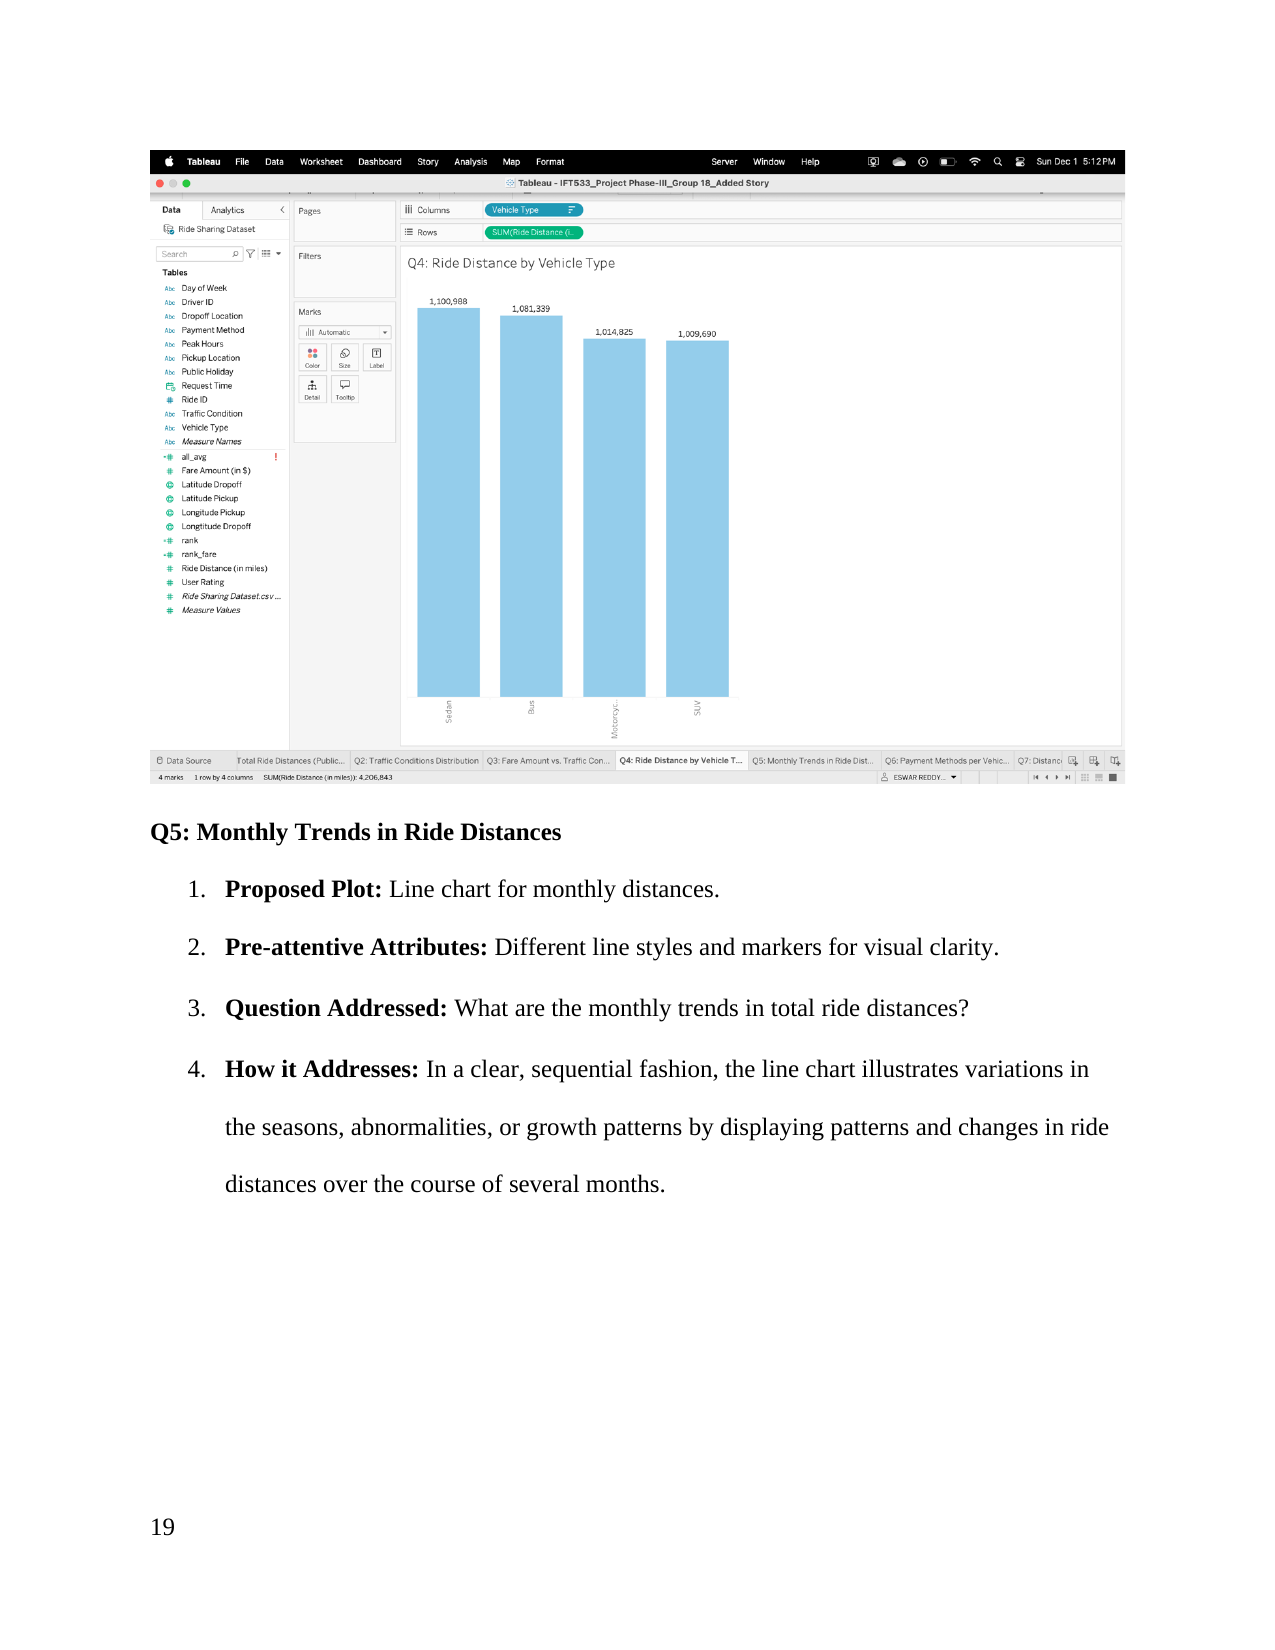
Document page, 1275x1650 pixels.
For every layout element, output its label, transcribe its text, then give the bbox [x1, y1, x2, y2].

list Proposed Plot: Line chart for monthly distances. [187, 874, 1125, 903]
list How it Addresses: In a clear, sequential fashion, the line chart illustrates variations in the seasons, abnormalities, or growth patterns by displaying patterns and changes in ride distances over the course of several months. [187, 1054, 1125, 1198]
list Pre-attentive Attributes: Different line styles and markers for visual clarity. [187, 932, 1125, 960]
text Q5: Monthly Trends in Ride Distances [150, 817, 1125, 845]
list Question Addressed: What are the monthly trends in total ride distances? [187, 993, 1125, 1022]
picture [150, 150, 1125, 784]
